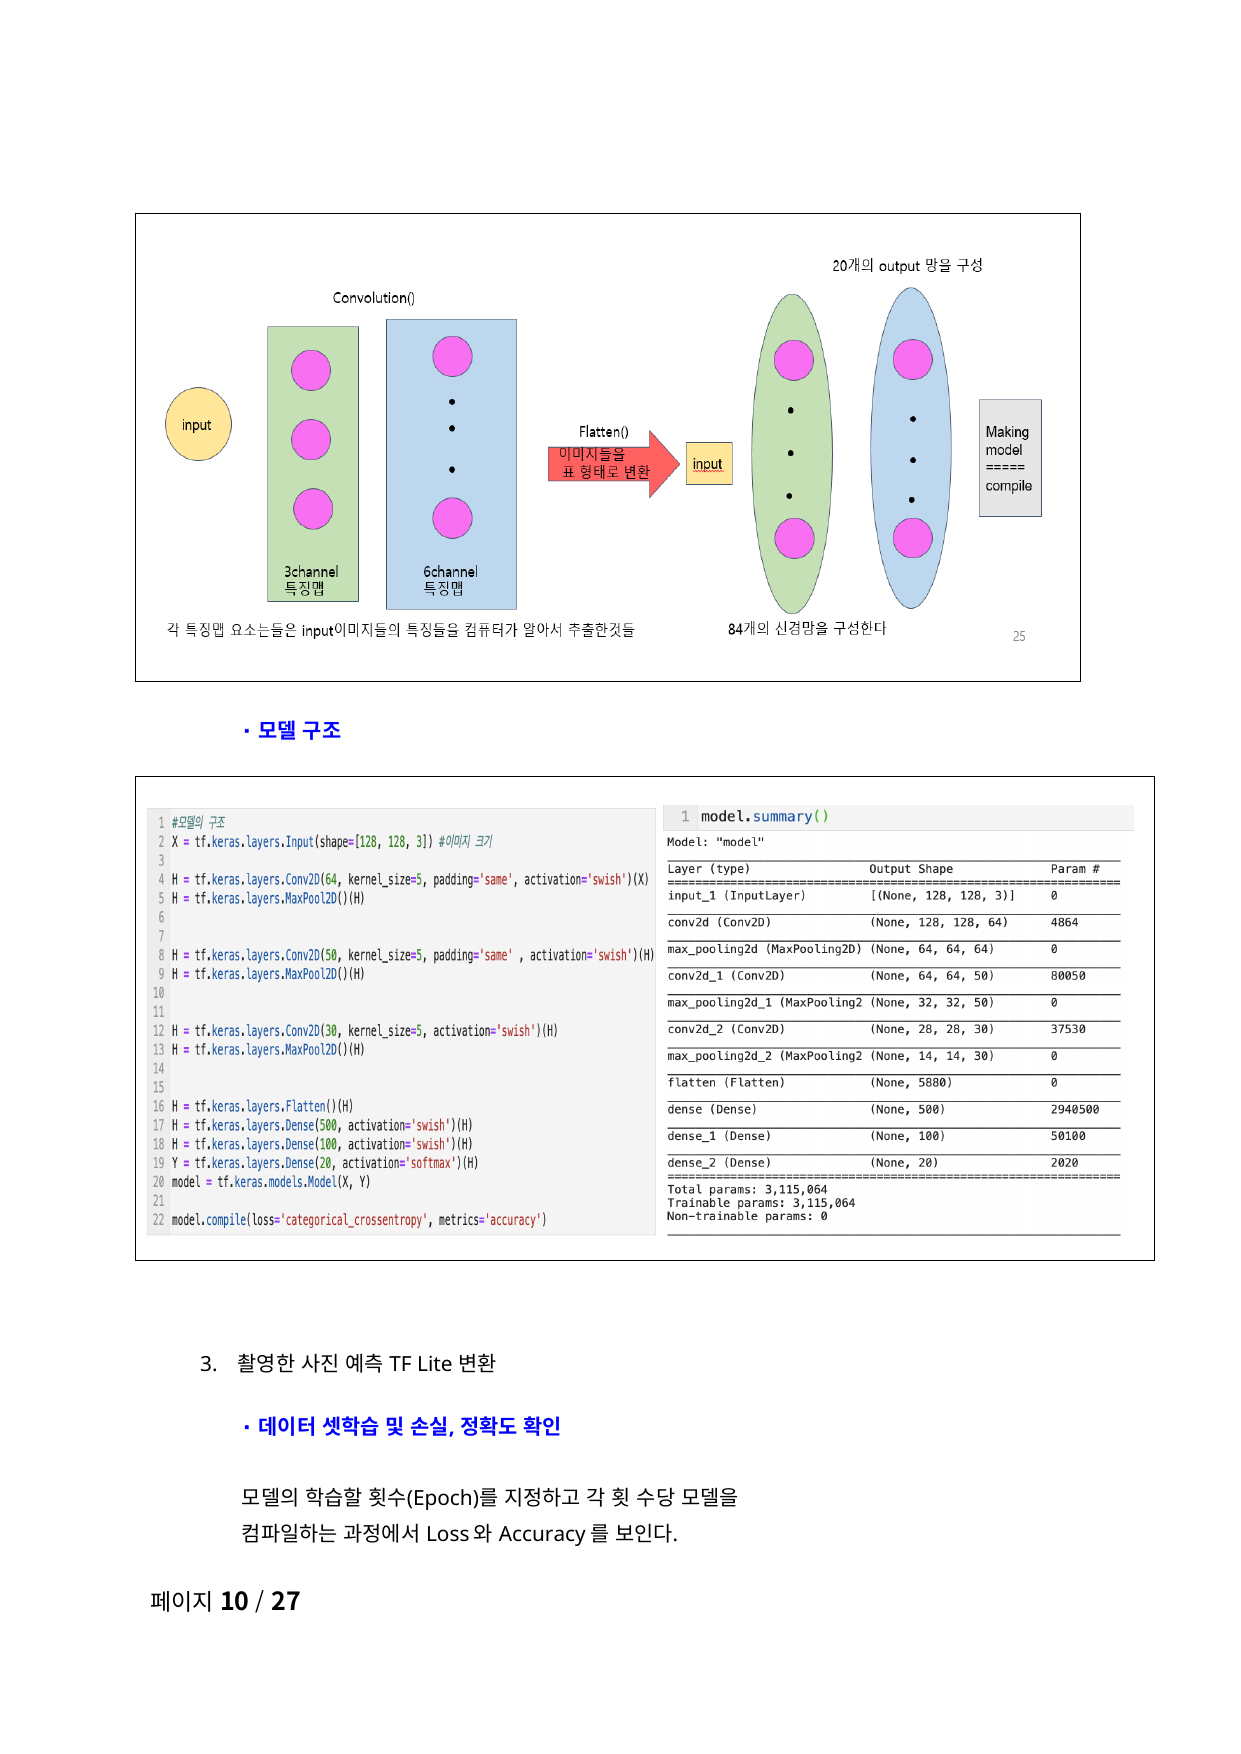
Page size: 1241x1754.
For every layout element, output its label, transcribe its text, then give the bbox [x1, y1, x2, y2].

table_header [136, 777, 1154, 1259]
table_header [136, 214, 1080, 681]
picture [661, 805, 1134, 1236]
picture [146, 242, 1052, 652]
list 모델 구조 [242, 710, 1090, 746]
list 모델의 학습할 횟수(Epoch)를 지정하고 각 횟 수당 모델을 [242, 1477, 1090, 1513]
list 컴파일하는 과정에서 Loss와 Accuracy를 보인다. [242, 1513, 1090, 1548]
list 촬영한 사진 예측 TF Lite 변환 [200, 1348, 1090, 1378]
list 데이터 셋학습 및 손실, 정확도 확인 [242, 1406, 1090, 1442]
picture [146, 805, 657, 1236]
